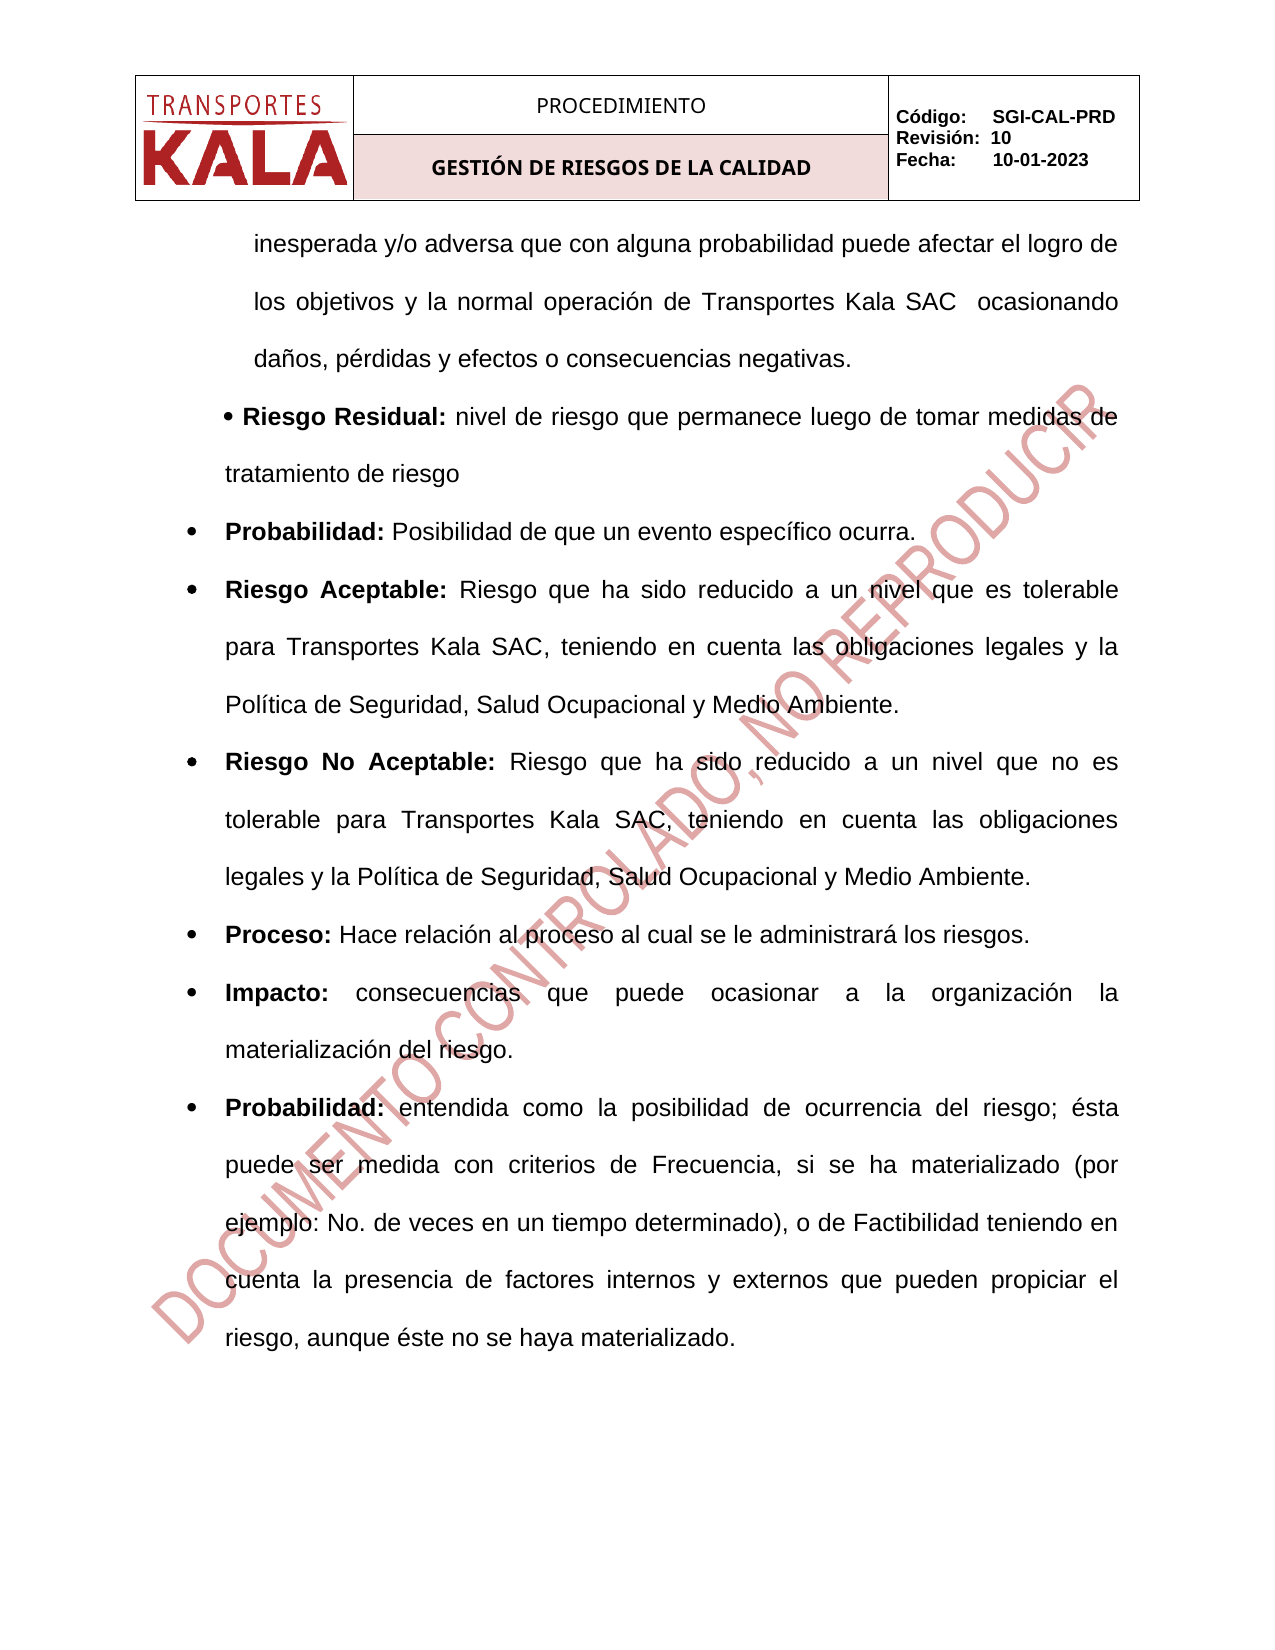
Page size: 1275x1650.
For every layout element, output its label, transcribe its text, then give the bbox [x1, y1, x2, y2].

list Probabilidad: Posibilidad de que un evento específico ocurra. [187, 517, 1120, 546]
picture [142, 90, 348, 185]
list Riesgo No Aceptable: Riesgo que ha sido reducido a un nivel que no es tolerable para Transportes Kala SAC, teniendo en cuenta las obligaciones legales y la Política de Seguridad, Salud Ocupacional y Medio Ambiente. [187, 747, 1120, 891]
text Riesgo Residual: nivel de riesgo que permanece luego de tomar medidas de tratamiento de riesgo [224, 402, 1120, 488]
list Probabilidad: entendida como la posibilidad de ocurrencia del riesgo; ésta puede ser medida con criterios de Frecuencia, si se ha materializado (por ejemplo: No. de veces en un tiempo determinado), o de Factibilidad teniendo en cuenta la presencia de factores internos y externos que pueden propiciar el riesgo, aunque éste no se haya materializado. [187, 1093, 1120, 1351]
list Riesgo Aceptable: Riesgo que ha sido reducido a un nivel que es tolerable para Transportes Kala SAC, teniendo en cuenta las obligaciones legales y la Política de Seguridad, Salud Ocupacional y Medio Ambiente. [187, 574, 1120, 718]
list Proceso: Hace relación al proceso al cual se le administrará los riesgos. [187, 920, 1120, 949]
list Impacto: consecuencias que puede ocasionar a la organización la materialización del riesgo. [187, 977, 1120, 1064]
